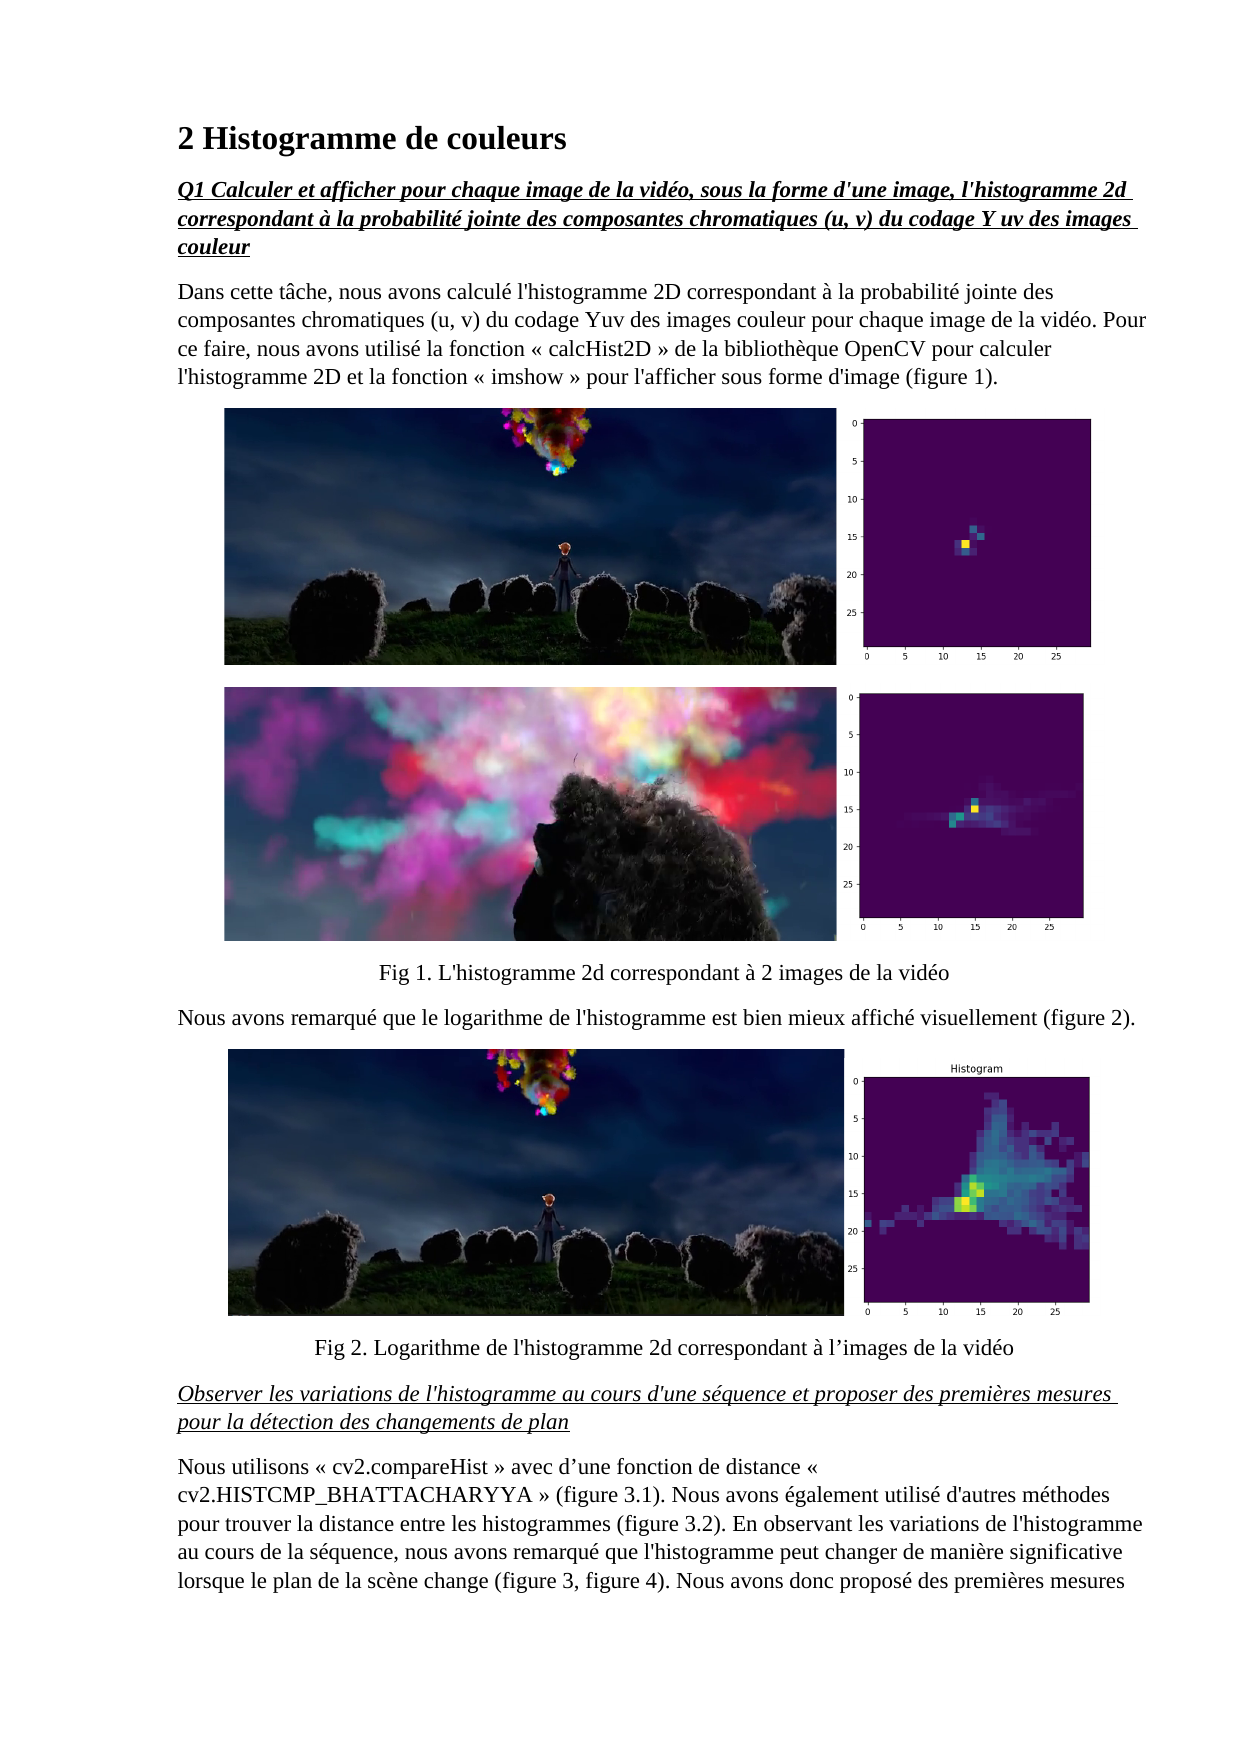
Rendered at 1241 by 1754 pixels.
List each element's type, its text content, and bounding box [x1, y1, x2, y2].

picture [224, 683, 1105, 941]
text Fig 1. L'histogramme 2d correspondant à 2 images de la vidéo [177, 959, 1152, 986]
picture [224, 408, 1105, 665]
text Fig 2. Logarithme de l'histogramme 2d correspondant à l’images de la vidéo [177, 1334, 1152, 1361]
text Q1 Calculer et afficher pour chaque image de la vidéo, sous la forme d'une image, l'histogramme 2d correspondant à la probabilité jointe des composantes chromatiques (u, v) du codage Y uv des images couleur [177, 176, 1152, 259]
text Nous avons remarqué que le logarithme de l'histogramme est bien mieux affiché visuellement (figure 2). [177, 1004, 1152, 1031]
picture [228, 1049, 1101, 1316]
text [177, 1453, 1152, 1593]
text Dans cette tâche, nous avons calculé l'histogramme 2D correspondant à la probabilité jointe des composantes chromatiques (u, v) du codage Yuv des images couleur pour chaque image de la vidéo. Pour ce faire, nous avons utilisé la fonction « calcHist2D » de la bibliothèque OpenCV pour calculer l'histogramme 2D et la fonction « imshow » pour l'afficher sous forme d'image (figure 1). [177, 278, 1152, 390]
text 2 Histogramme de couleurs [177, 118, 1152, 156]
text Observer les variations de l'histogramme au cours d'une séquence et proposer des premières mesures pour la détection des changements de plan [177, 1379, 1152, 1434]
